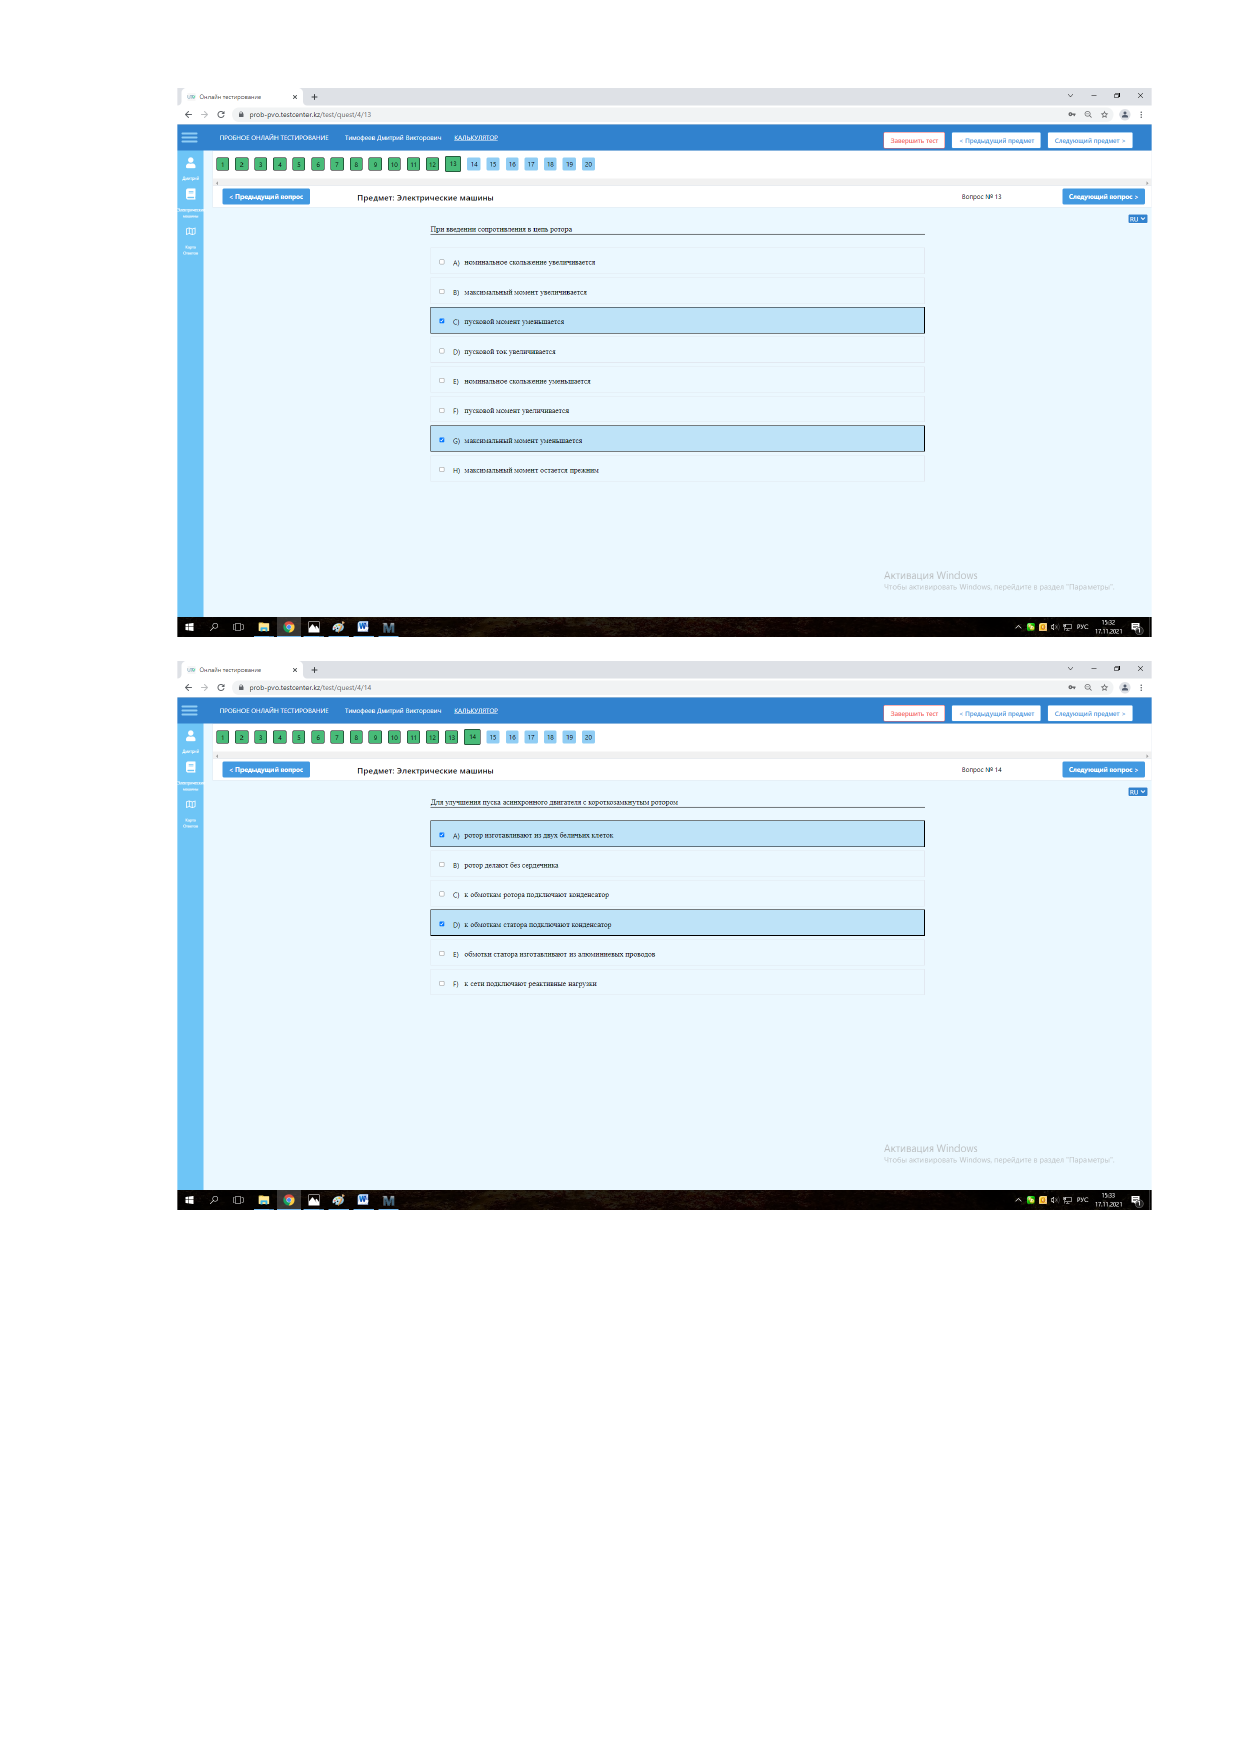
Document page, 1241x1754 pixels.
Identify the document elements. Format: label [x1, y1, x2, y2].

picture [177, 661, 1152, 1210]
picture [177, 88, 1152, 637]
